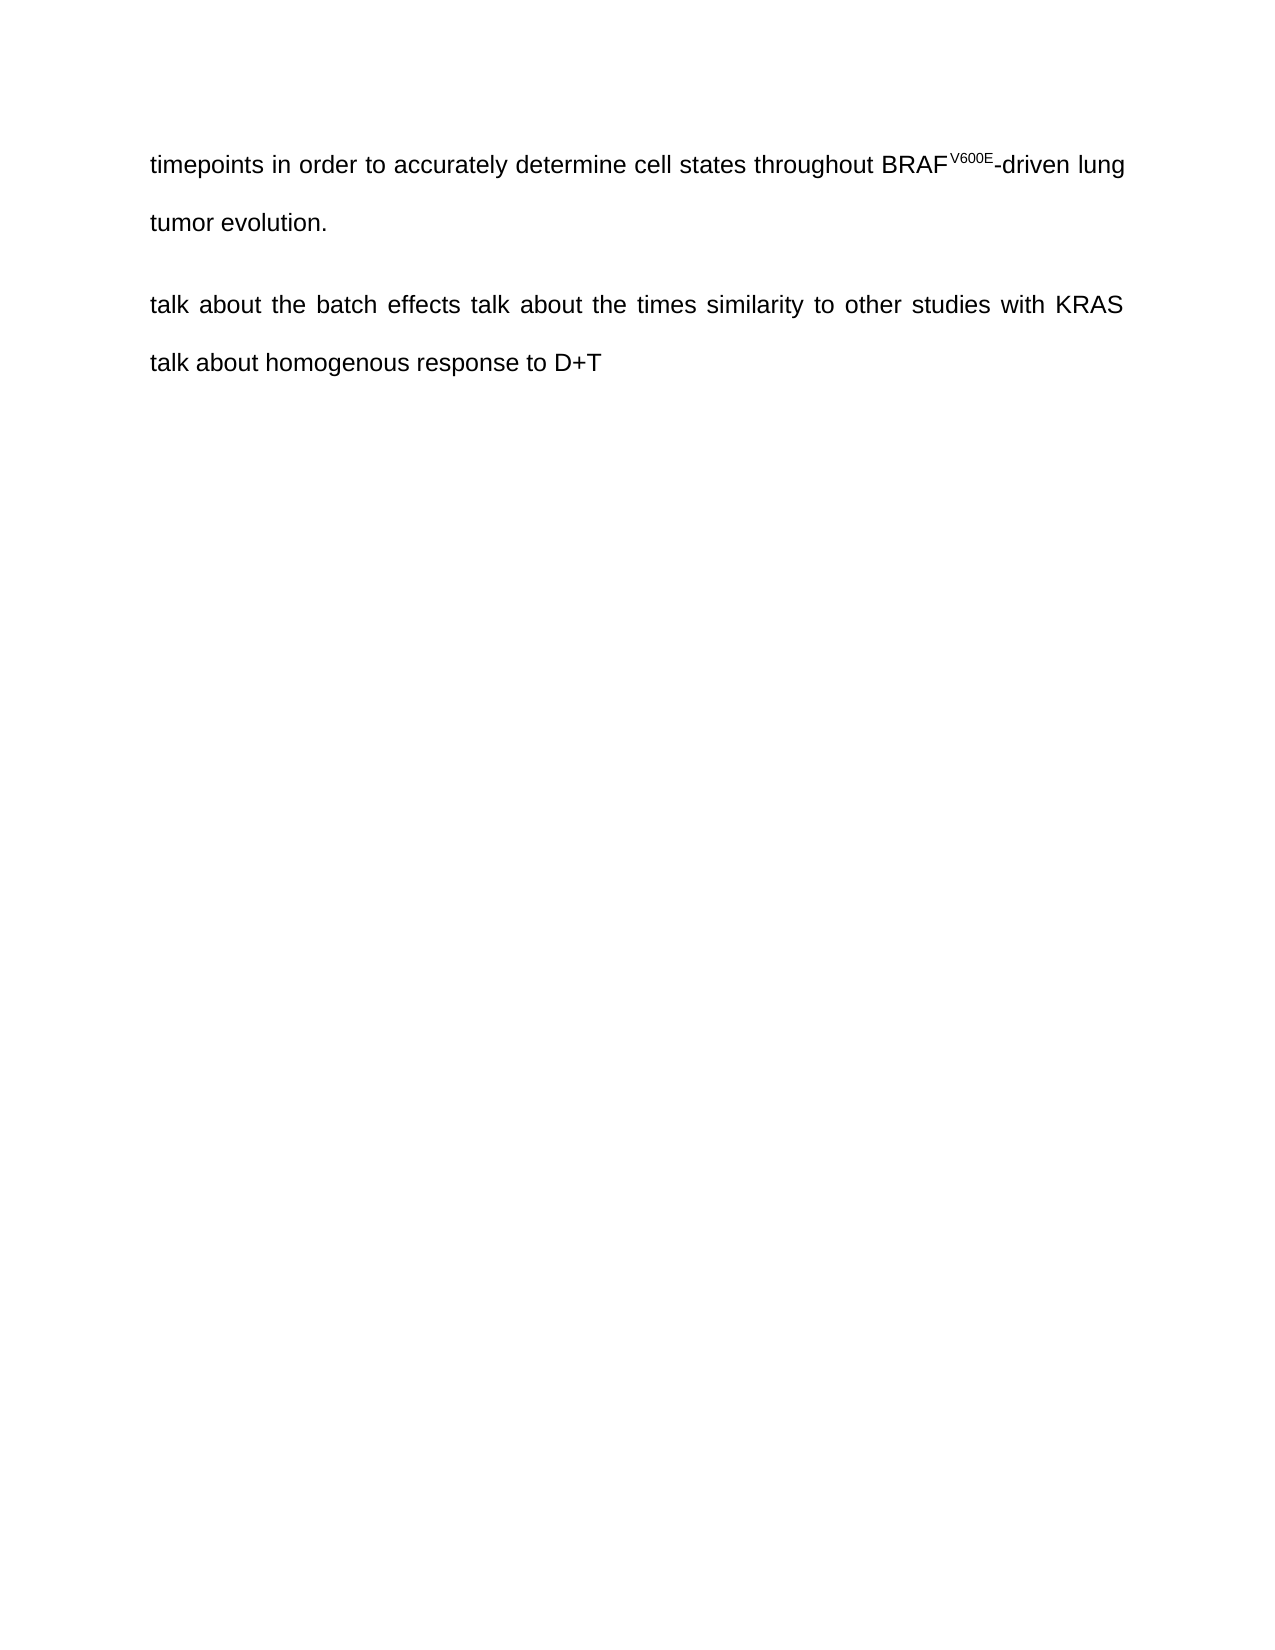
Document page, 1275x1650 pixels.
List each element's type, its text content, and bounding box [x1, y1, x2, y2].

text talk about the batch effects talk about the times similarity to other studies with KRAS talk about homogenous response to D+T [150, 290, 1125, 376]
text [150, 150, 1125, 236]
